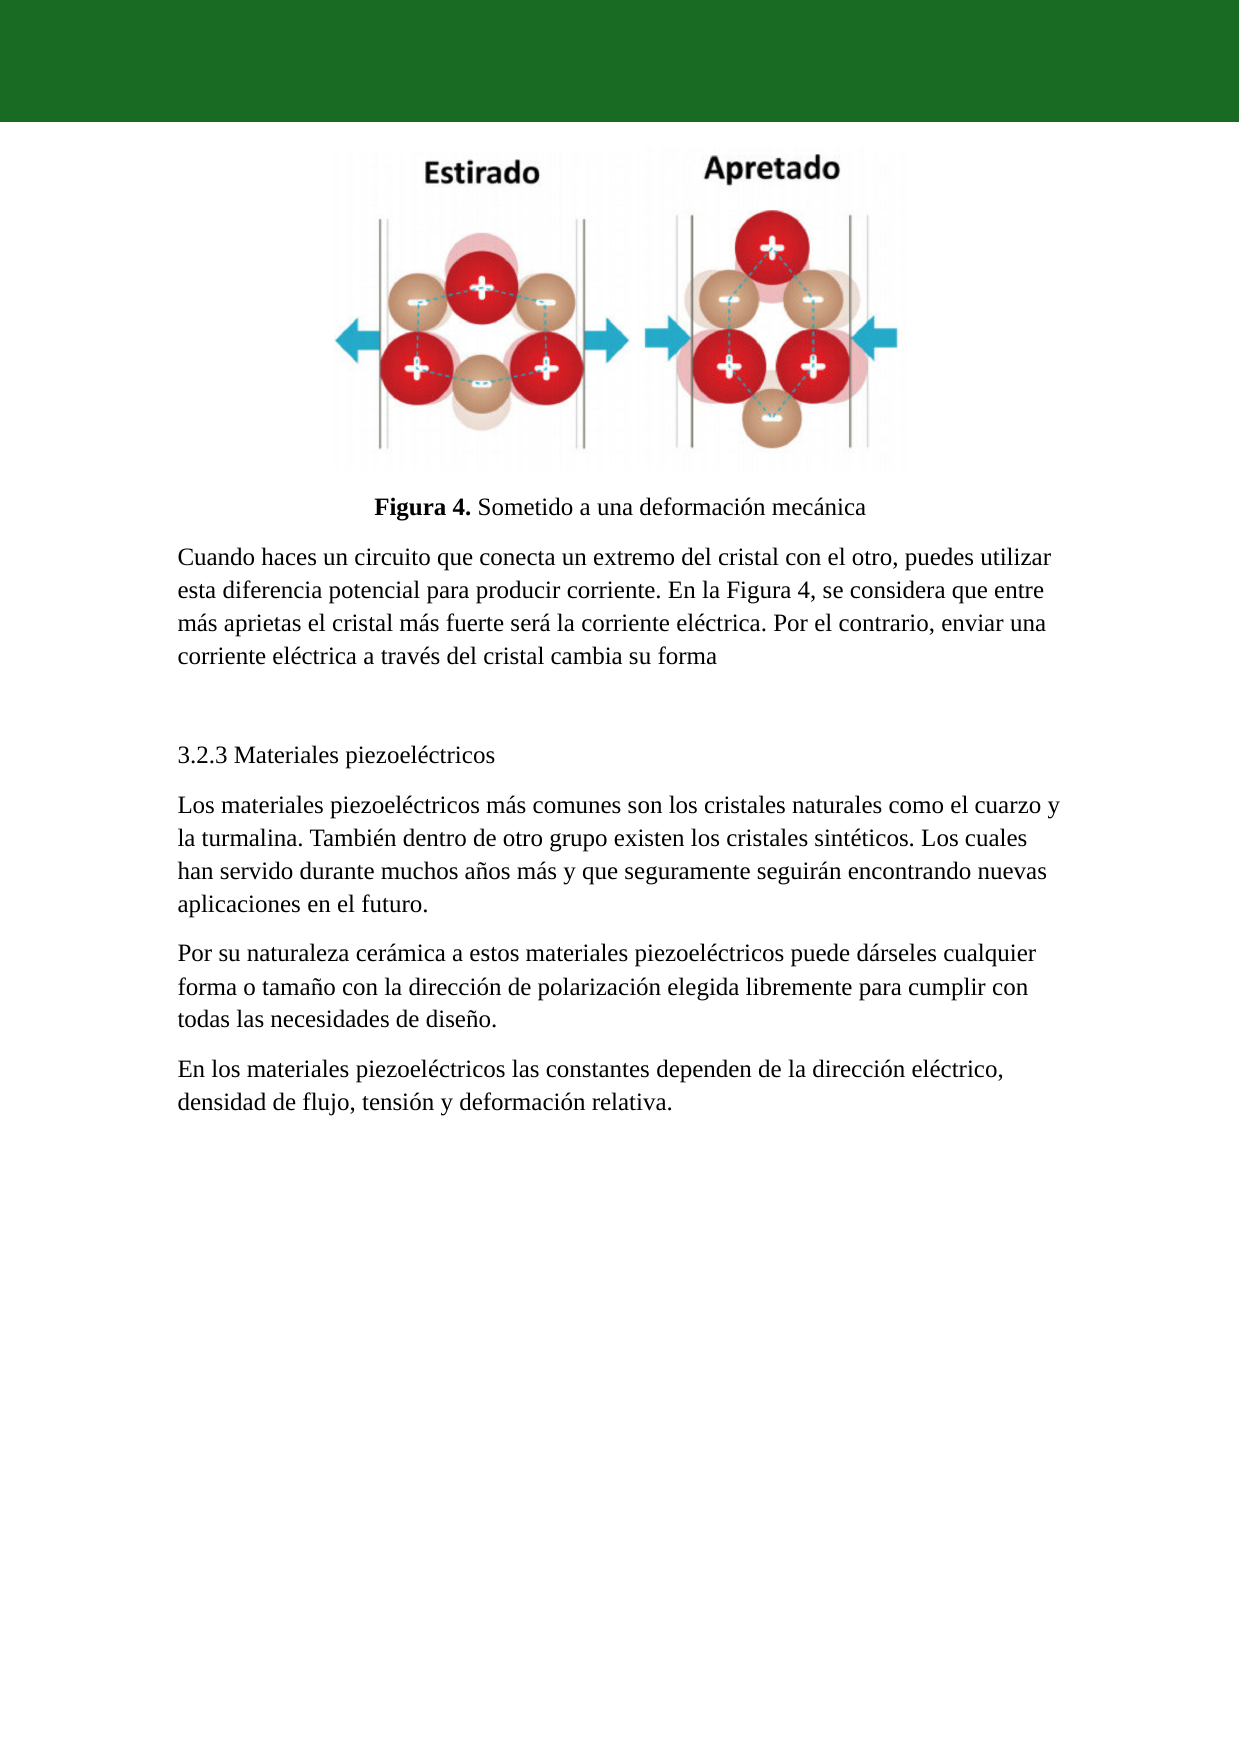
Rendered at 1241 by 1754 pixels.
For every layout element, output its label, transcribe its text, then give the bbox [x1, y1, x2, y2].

text En los materiales piezoeléctricos las constantes dependen de la dirección eléctrico, densidad de flujo, tensión y deformación relativa. [177, 1054, 1063, 1116]
text 3.2.3 Materiales piezoeléctricos [177, 740, 1063, 769]
text Por su naturaleza cerámica a estos materiales piezoeléctricos puede dárseles cualquier forma o tamaño con la dirección de polarización elegida libremente para cumplir con todas las necesidades de diseño. [177, 938, 1063, 1033]
picture [637, 147, 907, 471]
text Cuando haces un circuito que conecta un extremo del cristal con el otro, puedes utilizar esta diferencia potencial para producir corriente. En la Figura 4, se considera que entre más aprietas el cristal más fuerte será la corriente eléctrica. Por el contrario, enviar una corriente eléctrica a través del cristal cambia su forma [177, 542, 1063, 669]
text Figura 4. Sometido a una deformación mecánica [177, 492, 1063, 521]
text Los materiales piezoeléctricos más comunes son los cristales naturales como el cuarzo y la turmalina. También dentro de otro grupo existen los cristales sintéticos. Los cuales han servido durante muchos años más y que seguramente seguirán encontrando nuevas aplicaciones en el futuro. [177, 790, 1063, 918]
picture [333, 147, 632, 471]
